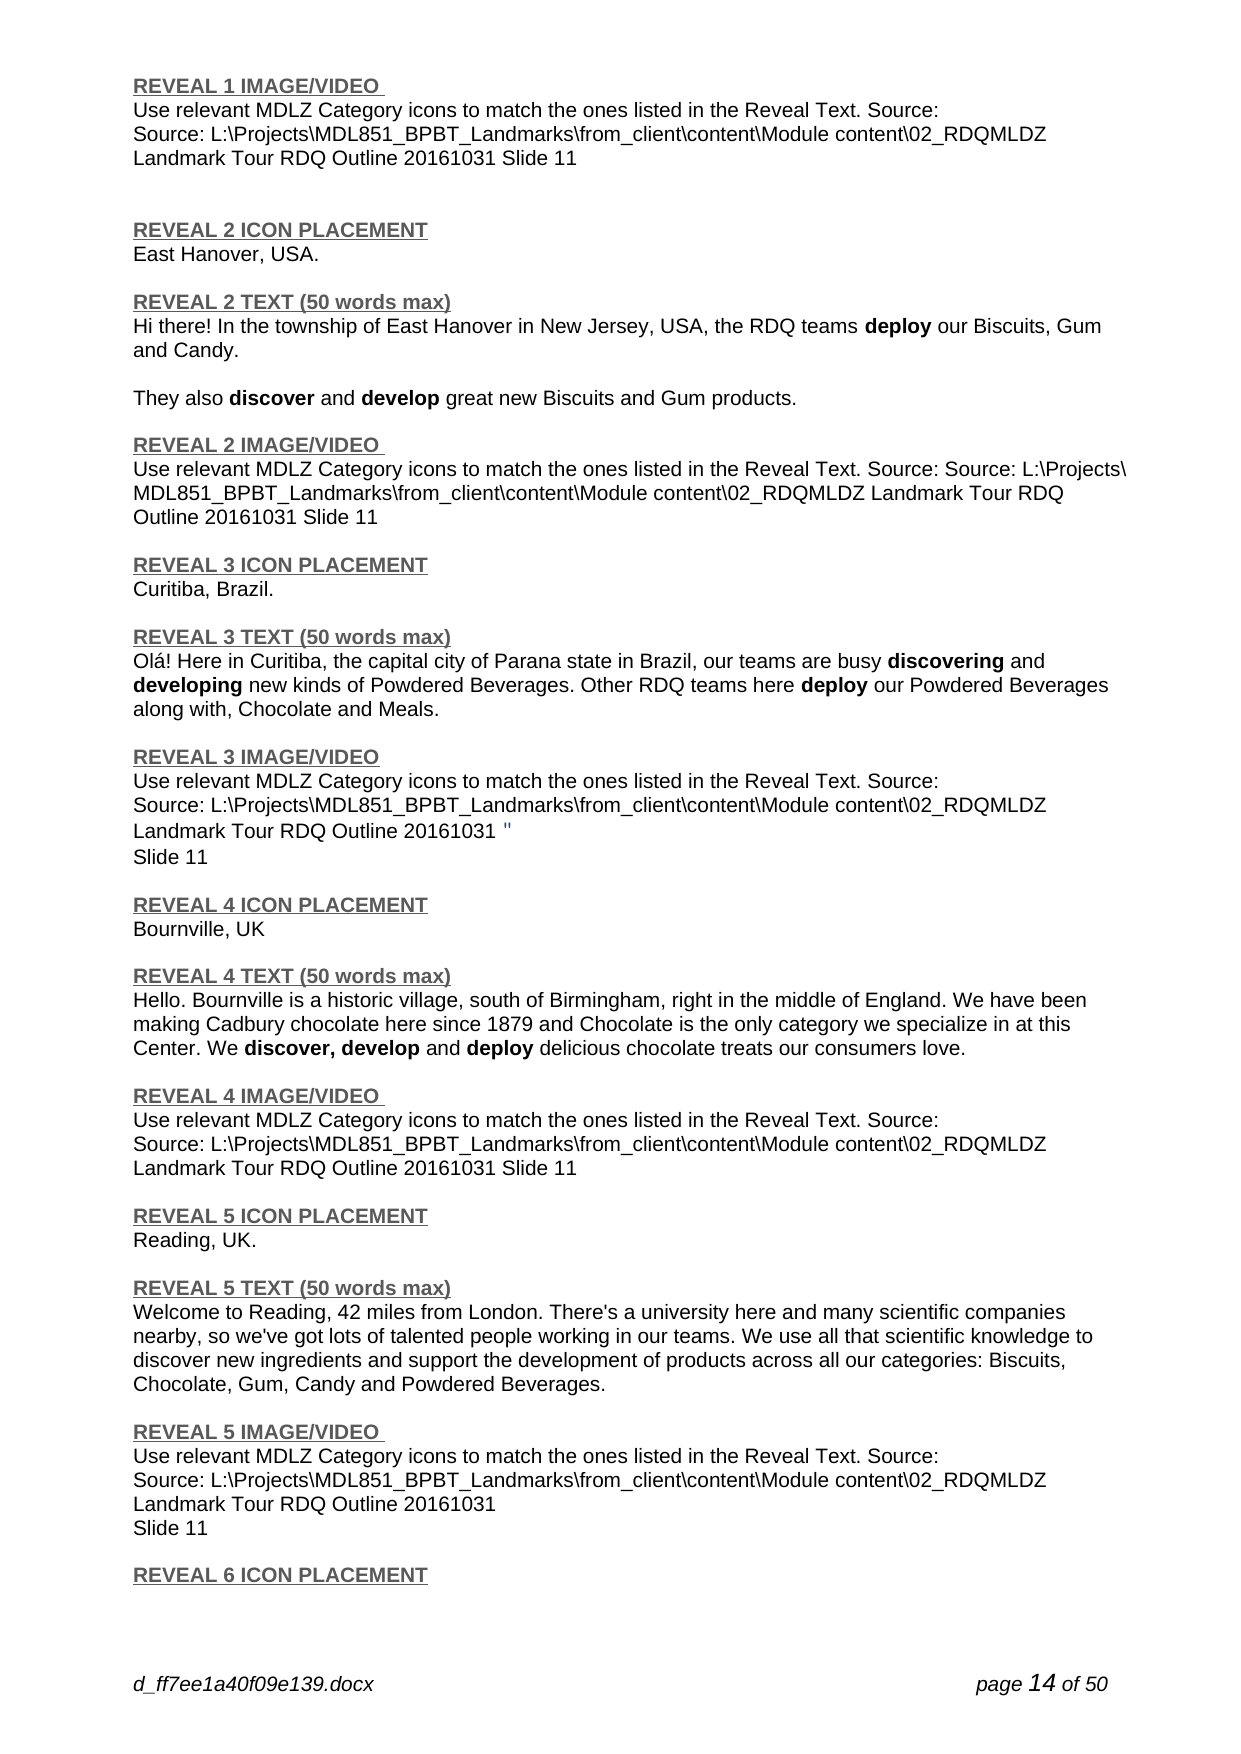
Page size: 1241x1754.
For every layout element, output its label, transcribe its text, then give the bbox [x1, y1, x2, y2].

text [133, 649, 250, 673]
text REVEAL 4 IMAGE/VIDEO [133, 1084, 1132, 1108]
text Reading, UK. [133, 1228, 1132, 1252]
text Slide 11 [133, 844, 1132, 868]
text Bournville, UK [133, 916, 1132, 940]
text Use relevant MDLZ Category icons to match the ones listed in the Reveal Text. Source: [133, 769, 1132, 793]
text REVEAL 6 ICON PLACEMENT [133, 1563, 1132, 1587]
text REVEAL 3 ICON PLACEMENT [133, 553, 1132, 577]
text REVEAL 4 TEXT (50 words max) [133, 964, 1132, 988]
text REVEAL 3 IMAGE/VIDEO [133, 745, 1132, 769]
text Use relevant MDLZ Category icons to match the ones listed in the Reveal Text. Source: Source: L:\Projects\MDL851_BPBT_Landmarks\from_client\content\Module content\02_RDQMLDZ Landmark Tour RDQ Outline 20161031 Slide 11 [133, 457, 1132, 529]
text REVEAL 1 IMAGE/VIDEO [133, 74, 1132, 98]
text REVEAL 2 TEXT (50 words max) [133, 289, 1132, 313]
text Hi there! In the township of East Hanover in New Jersey, USA, the RDQ teams deploy our Biscuits, Gum and Candy. [133, 313, 1132, 361]
text They also discover and develop great new Biscuits and Gum products. [133, 385, 1132, 409]
text Curitiba, Brazil. [133, 577, 1132, 601]
text REVEAL 4 ICON PLACEMENT [133, 892, 1132, 916]
text East Hanover, USA. [133, 242, 1132, 266]
text REVEAL 2 IMAGE/VIDEO [133, 433, 1132, 457]
text REVEAL 3 TEXT (50 words max) [133, 625, 1132, 649]
text Source: L:\Projects\MDL851_BPBT_Landmarks\from_client\content\Module content\02_RDQMLDZ Landmark Tour RDQ Outline 20161031 Slide 11 [133, 122, 1132, 170]
text Use relevant MDLZ Category icons to match the ones listed in the Reveal Text. Source: [133, 1108, 1132, 1132]
text Use relevant MDLZ Category icons to match the ones listed in the Reveal Text. Source: [133, 98, 1132, 122]
text REVEAL 5 TEXT (50 words max) [133, 1276, 1132, 1300]
text Source: L:\Projects\MDL851_BPBT_Landmarks\from_client\content\Module content\02_RDQMLDZ Landmark Tour RDQ Outline 20161031 Slide 11 [133, 1132, 1132, 1180]
text Hello. Bournville is a historic village, south of Birmingham, right in the middle of England. We have been making Cadbury chocolate here since 1879 and Chocolate is the only category we specialize in at this Center. We discover, develop and deploy delicious chocolate treats our consumers love. [133, 988, 1132, 1060]
text REVEAL 2 ICON PLACEMENT [133, 218, 1132, 242]
text REVEAL 5 ICON PLACEMENT [133, 1204, 1132, 1228]
text REVEAL 5 IMAGE/VIDEO [133, 1419, 1132, 1443]
text Olá! Here in Curitiba, the capital city of Parana state in Brazil, our teams are busy discovering and developing new kinds of Powdered Beverages. Other RDQ teams here deploy our Powdered Beverages along with, Chocolate and Meals. [440, 649, 1132, 721]
text Use relevant MDLZ Category icons to match the ones listed in the Reveal Text. Source: [133, 1443, 1132, 1467]
text Slide 11 [133, 1515, 1132, 1539]
text Source: L:\Projects\MDL851_BPBT_Landmarks\from_client\content\Module content\02_RDQMLDZ Landmark Tour RDQ Outline 20161031 " [133, 793, 1132, 844]
text Source: L:\Projects\MDL851_BPBT_Landmarks\from_client\content\Module content\02_RDQMLDZ Landmark Tour RDQ Outline 20161031 [133, 1467, 1132, 1515]
text Welcome to Reading, 42 miles from London. There's a university here and many scientific companies nearby, so we've got lots of talented people working in our teams. We use all that scientific knowledge to discover new ingredients and support the development of products across all our categories: Biscuits, Chocolate, Gum, Candy and Powdered Beverages. [133, 1300, 1132, 1396]
